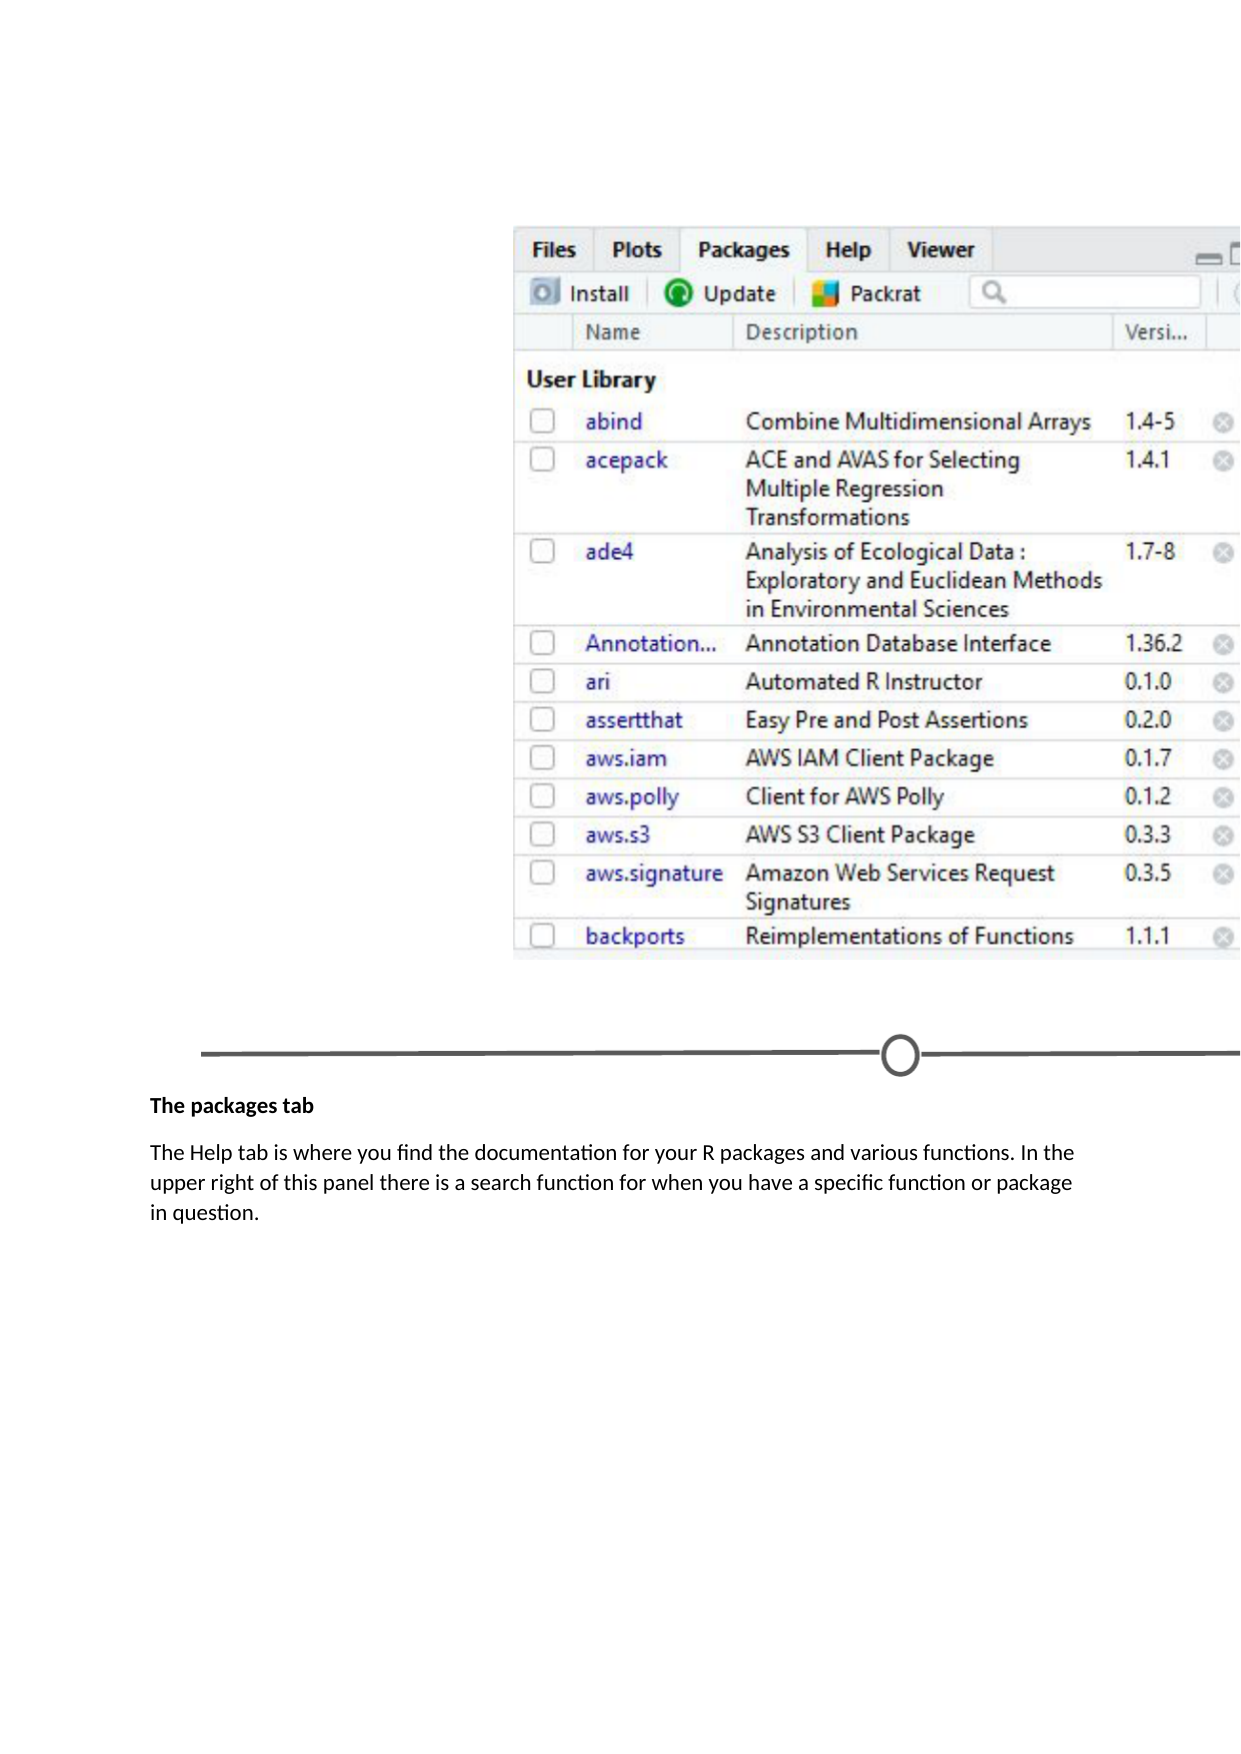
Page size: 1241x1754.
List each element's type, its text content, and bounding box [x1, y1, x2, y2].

text The packages tab [150, 1089, 1090, 1119]
text The Help tab is where you find the documentation for your R packages and various functions. In the upper right of this panel there is a search function for when you have a specific function or package in question. [150, 1138, 1090, 1226]
picture [150, 150, 1241, 1089]
